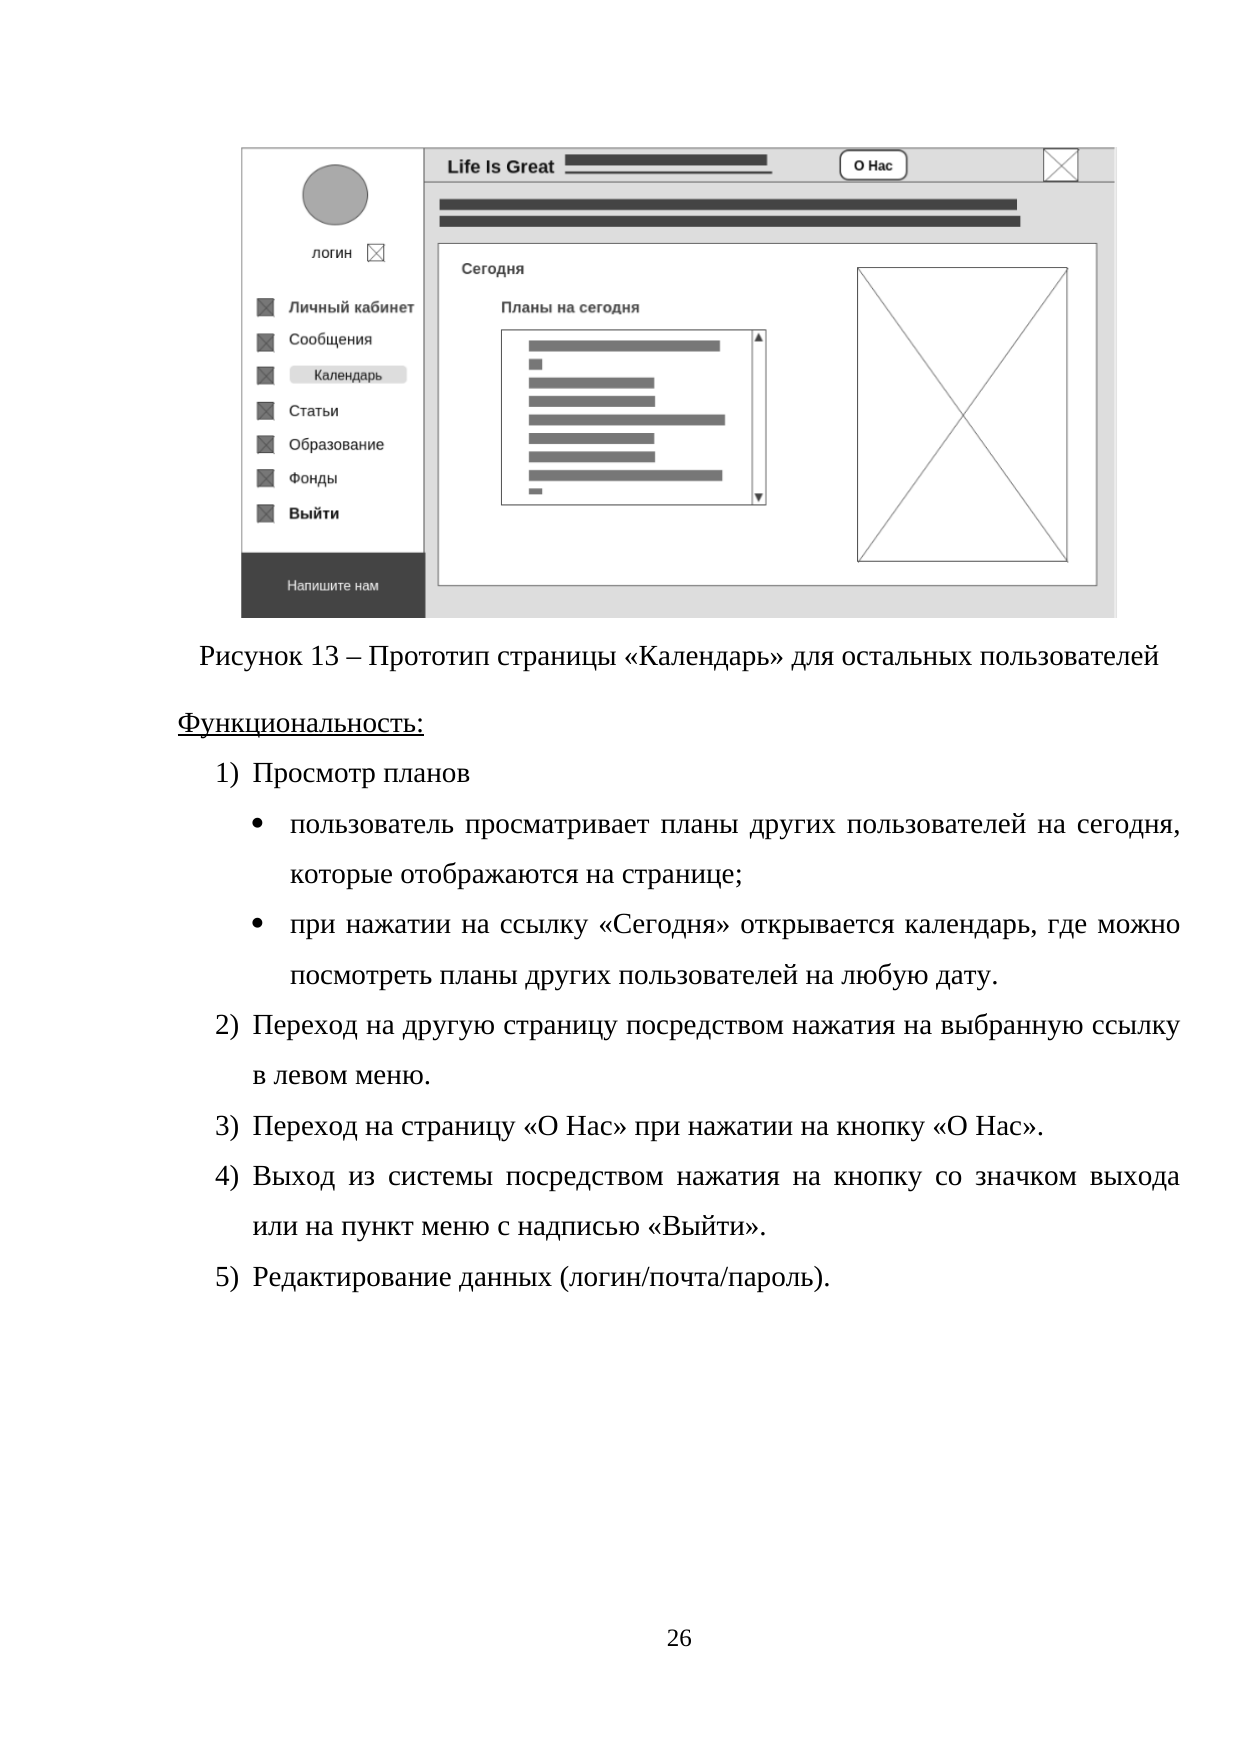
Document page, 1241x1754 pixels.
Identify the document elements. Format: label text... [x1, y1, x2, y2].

list Просмотр планов [215, 755, 1181, 789]
picture [239, 147, 1120, 621]
list пользователь просматривает планы других пользователей на сегодня, которые отображаются на странице; [252, 806, 1181, 890]
text Функциональность: [177, 705, 1181, 739]
list Переход на страницу «О Нас» при нажатии на кнопку «О Нас». [215, 1108, 1181, 1141]
list Переход на другую страницу посредством нажатия на выбранную ссылку в левом меню. [215, 1007, 1181, 1091]
list Редактирование данных (логин/почта/пароль). [215, 1259, 1181, 1292]
list Выход из системы посредством нажатия на кнопку со значком выхода или на пункт меню с надписью «Выйти». [215, 1158, 1181, 1242]
list при нажатии на ссылку «Сегодня» открывается календарь, где можно посмотреть планы других пользователей на любую дату. [252, 906, 1181, 990]
